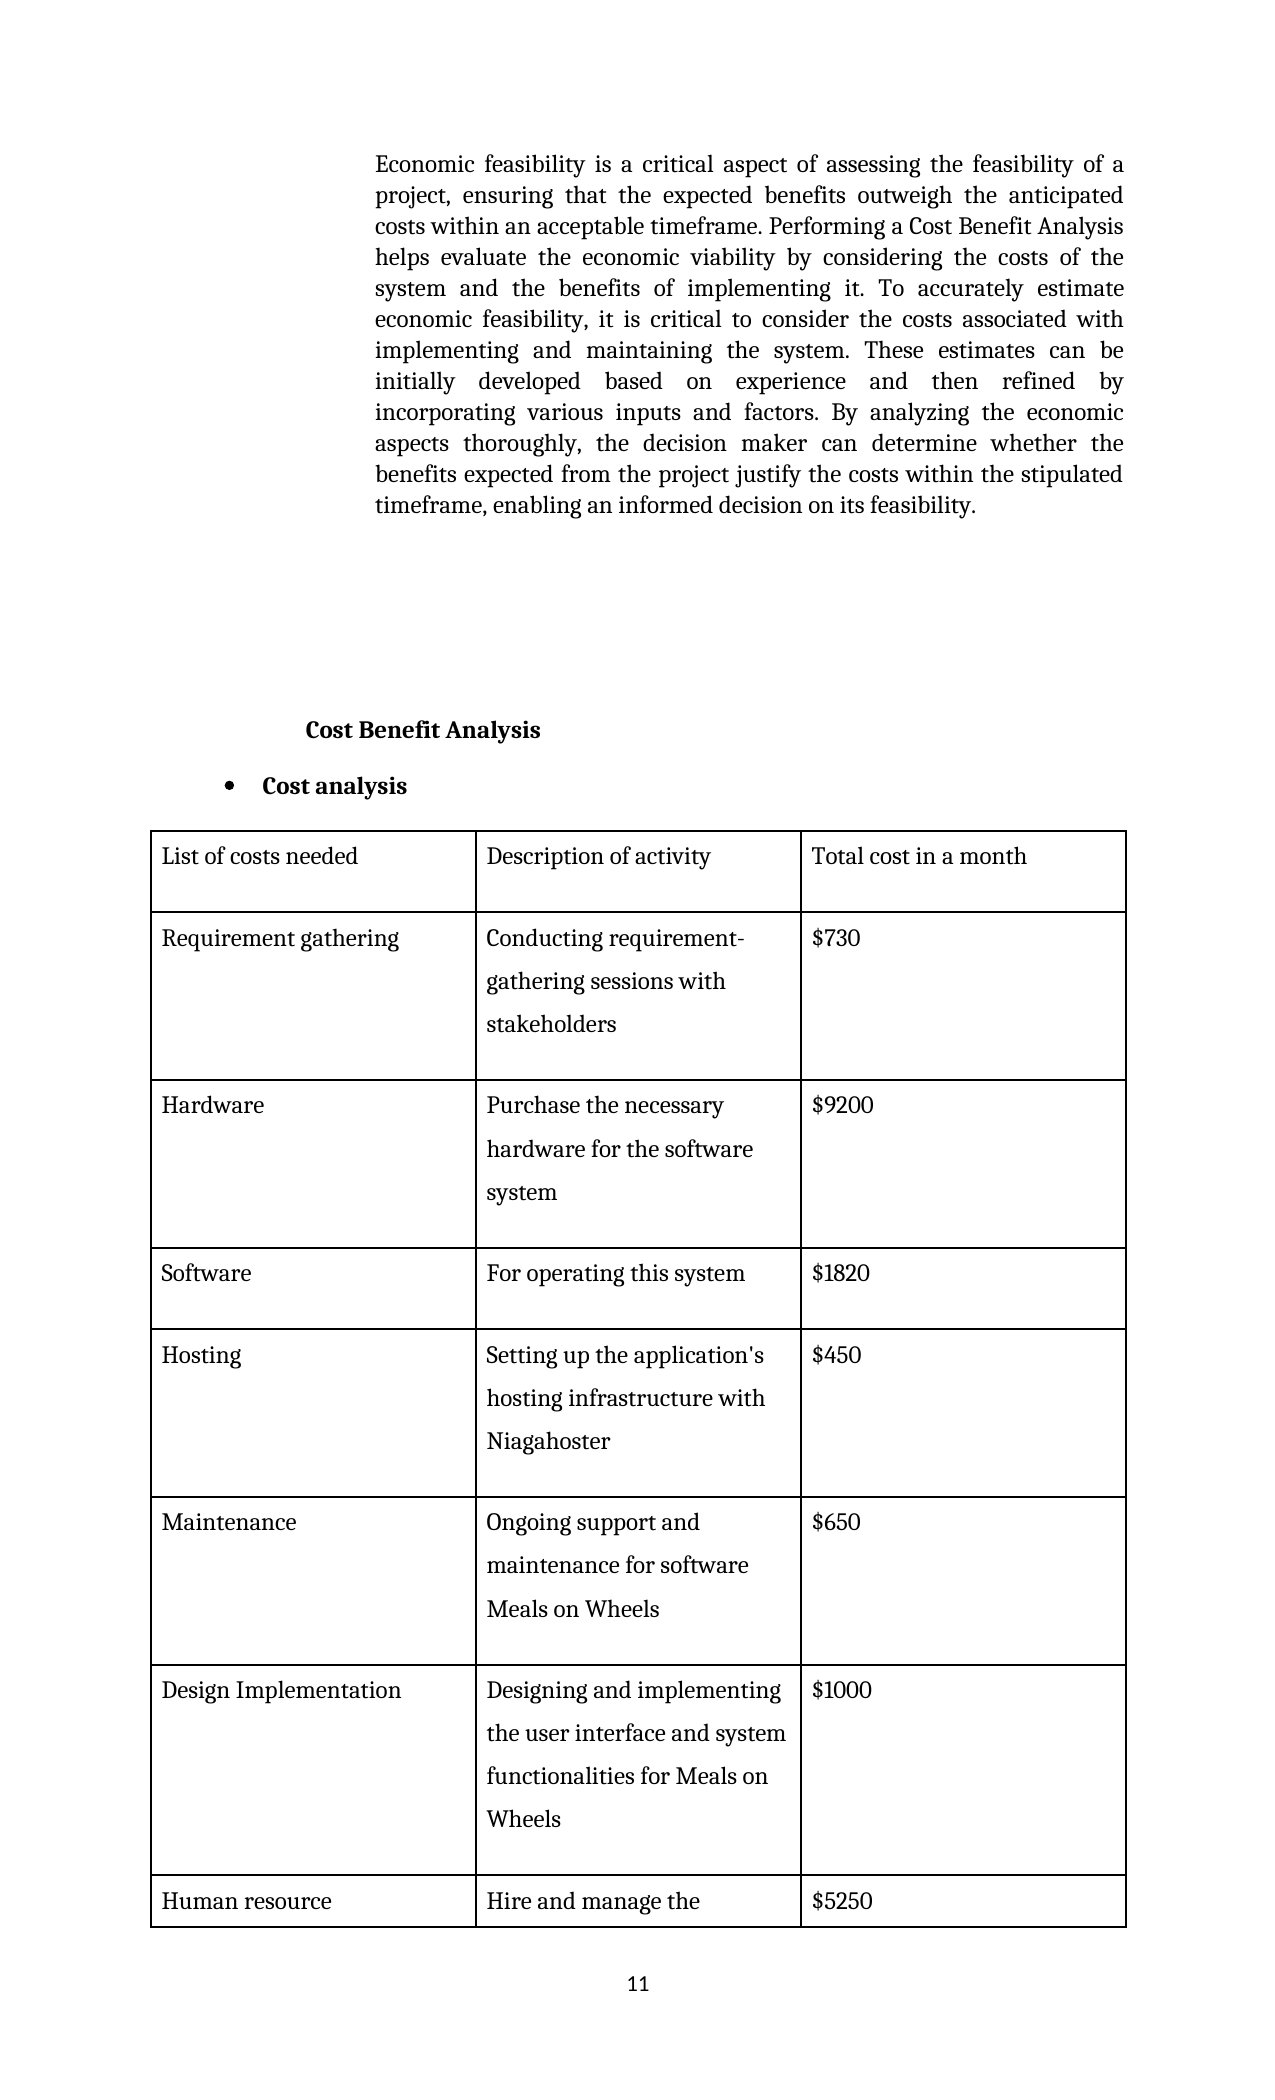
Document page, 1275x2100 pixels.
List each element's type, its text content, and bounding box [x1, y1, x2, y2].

table_cell $730 [802, 913, 1125, 1079]
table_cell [477, 1876, 800, 1926]
table_cell Maintenance [152, 1498, 475, 1663]
table_cell Hardware [152, 1081, 475, 1247]
table_header Description of activity [477, 832, 800, 911]
table_cell Human resource [152, 1876, 475, 1926]
table_cell Setting up the application's hosting infrastructure with Niagahoster [477, 1330, 800, 1496]
list Cost analysis [225, 772, 1125, 800]
text Cost Benefit Analysis [225, 716, 1125, 744]
table_header Total cost in a month [802, 832, 1125, 911]
table_cell Design Implementation [152, 1666, 475, 1874]
table_cell Software [152, 1249, 475, 1328]
table_cell $1000 [802, 1666, 1125, 1874]
table_cell $9200 [802, 1081, 1125, 1247]
table_cell Ongoing support and maintenance for software Meals on Wheels [477, 1498, 800, 1663]
table_cell Designing and implementing the user interface and system functionalities for Meals on Wheels [477, 1666, 800, 1874]
table_cell Conducting requirement-gathering sessions with stakeholders [477, 913, 800, 1079]
table_cell Purchase the necessary hardware for the software system [477, 1081, 800, 1247]
table_cell For operating this system [477, 1249, 800, 1328]
text Economic feasibility is a critical aspect of assessing the feasibility of a project, ensuring that the expected benefits outweigh the anticipated costs within an acceptable timeframe. Performing a Cost Benefit Analysis helps evaluate the economic viability by considering the costs of the system and the benefits of implementing it. To accurately estimate economic feasibility, it is critical to consider the costs associated with implementing and maintaining the system. These estimates can be initially developed based on experience and then refined by incorporating various inputs and factors. By analyzing the economic aspects thoroughly, the decision maker can determine whether the benefits expected from the project justify the costs within the stipulated timeframe, enabling an informed decision on its feasibility. [375, 150, 1125, 520]
table_cell Requirement gathering [152, 913, 475, 1079]
table_cell $450 [802, 1330, 1125, 1496]
table_cell $5250 [802, 1876, 1125, 1926]
table_cell $1820 [802, 1249, 1125, 1328]
table_cell $650 [802, 1498, 1125, 1663]
table_header List of costs needed [152, 832, 475, 911]
table_cell Hosting [152, 1330, 475, 1496]
